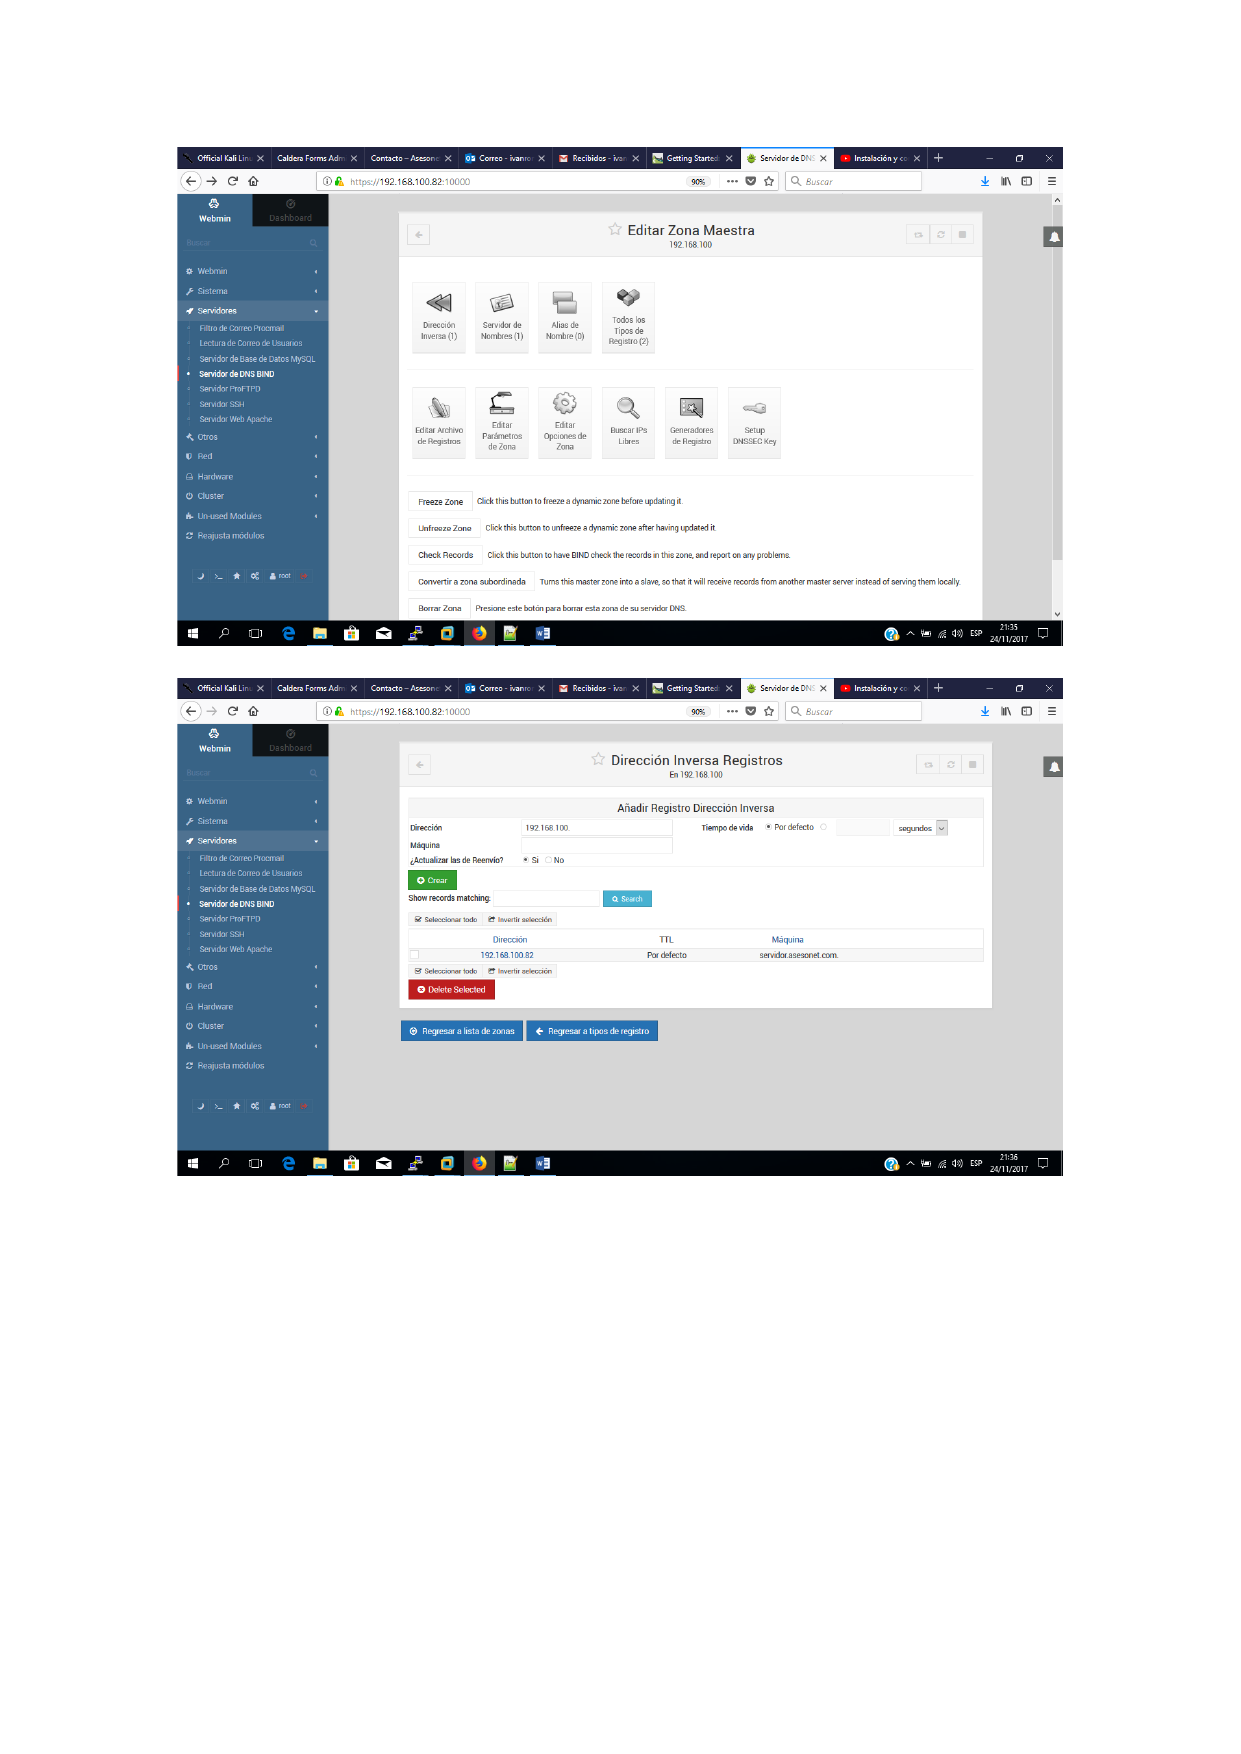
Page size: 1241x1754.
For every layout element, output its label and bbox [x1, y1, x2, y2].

picture [177, 678, 1063, 1176]
picture [177, 147, 1063, 646]
